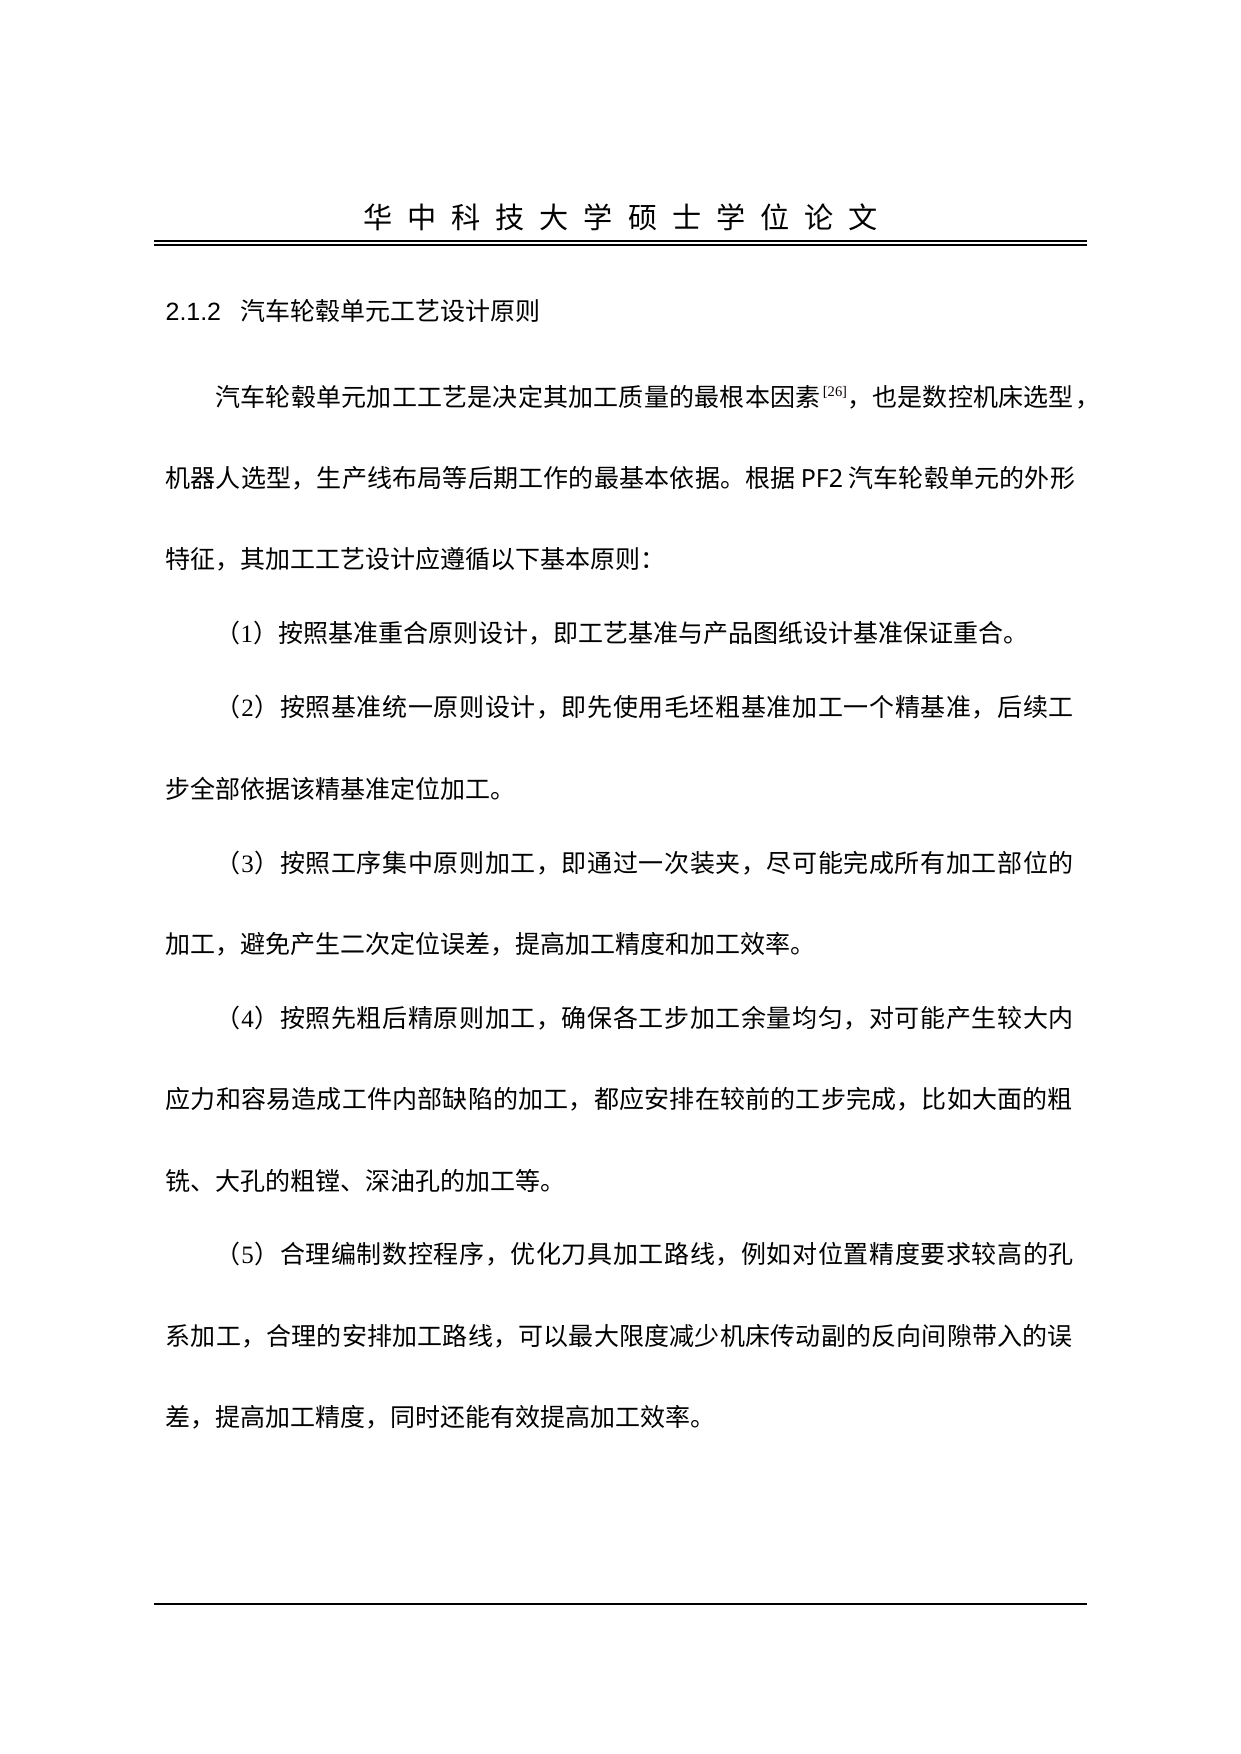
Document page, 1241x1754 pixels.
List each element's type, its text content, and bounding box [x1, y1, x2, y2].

subtitle 汽车轮毂单元工艺设计原则 [165, 277, 1075, 342]
text 汽车轮毂单元加工工艺是决定其加工质量的最根本因素[26]，也是数控机床选型，机器人选型，生产线布局等后期工作的最基本依据。根据PF2汽车轮毂单元的外形特征，其加工工艺设计应遵循以下基本原则： [165, 363, 1075, 590]
text （5）合理编制数控程序，优化刀具加工路线，例如对位置精度要求较高的孔系加工，合理的安排加工路线，可以最大限度减少机床传动副的反向间隙带入的误差，提高加工精度，同时还能有效提高加工效率。 [165, 1221, 1075, 1448]
text （2）按照基准统一原则设计，即先使用毛坯粗基准加工一个精基准，后续工步全部依据该精基准定位加工。 [165, 673, 1075, 820]
text （3）按照工序集中原则加工，即通过一次装夹，尽可能完成所有加工部位的加工，避免产生二次定位误差，提高加工精度和加工效率。 [165, 829, 1075, 975]
text （1）按照基准重合原则设计，即工艺基准与产品图纸设计基准保证重合。 [165, 599, 1075, 664]
text （4）按照先粗后精原则加工，确保各工步加工余量均匀，对可能产生较大内应力和容易造成工件内部缺陷的加工，都应安排在较前的工步完成，比如大面的粗铣、大孔的粗镗、深油孔的加工等。 [165, 984, 1075, 1212]
